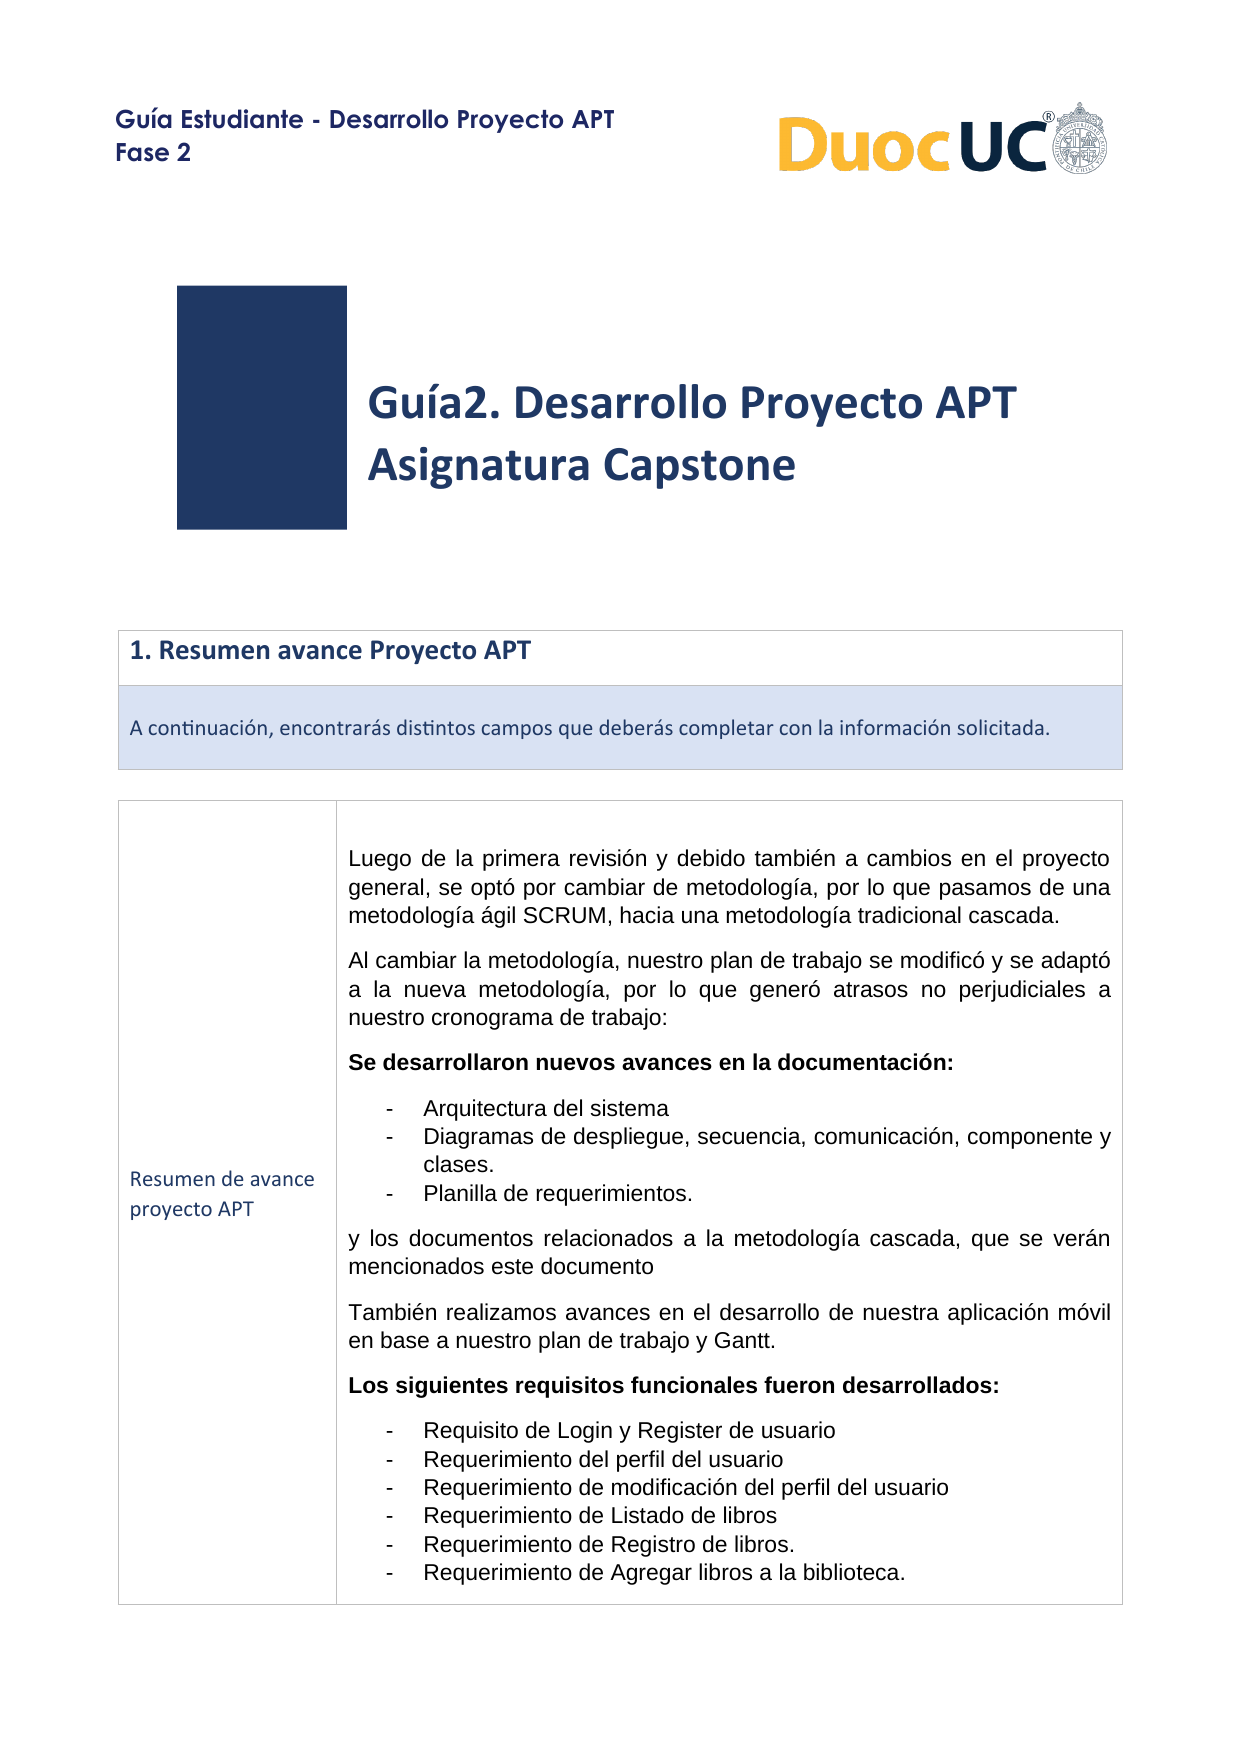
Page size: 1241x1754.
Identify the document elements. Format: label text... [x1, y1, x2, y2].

picture [779, 102, 1107, 174]
table_header Resumen de avance proyecto APT [119, 801, 336, 1604]
table_cell A continuación, encontrarás distintos campos que deberás completar con la información solicitada. [119, 686, 1122, 769]
table_header 1. Resumen avance Proyecto APT [119, 631, 1122, 685]
